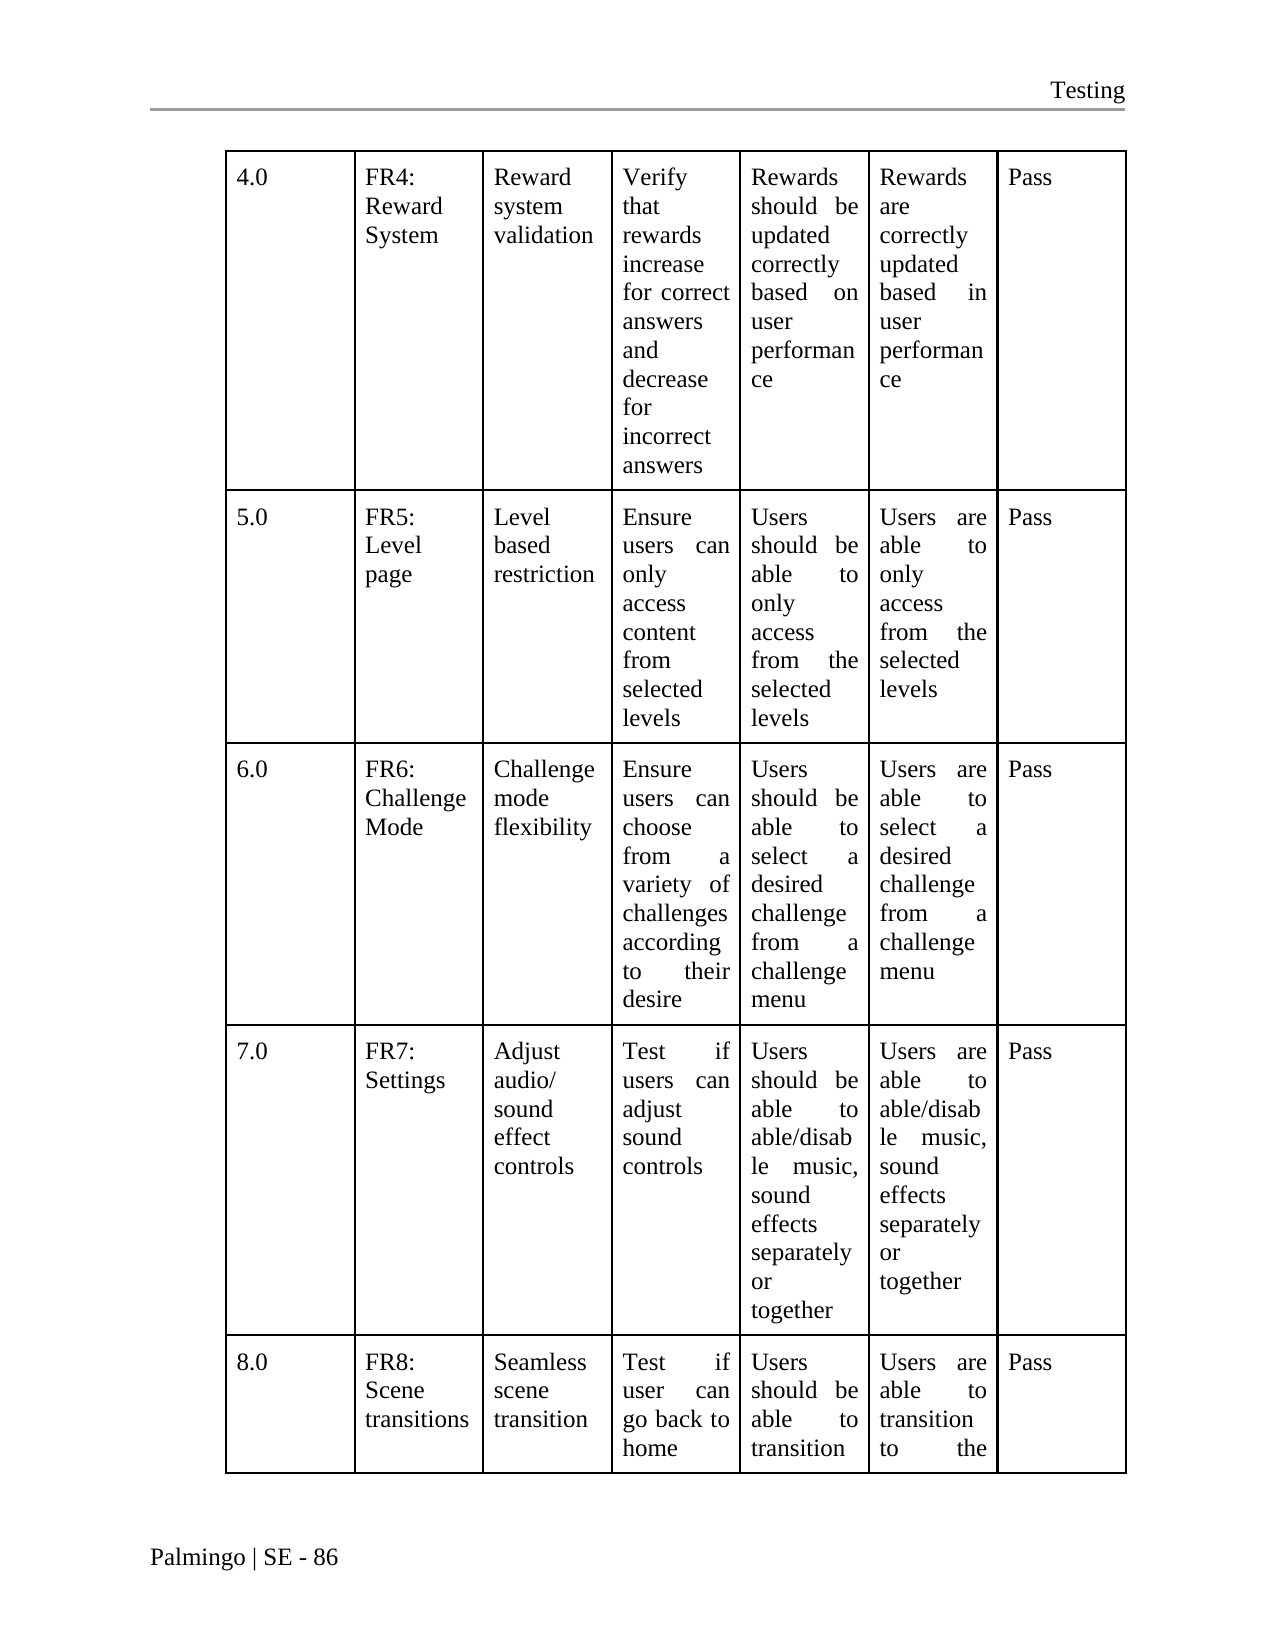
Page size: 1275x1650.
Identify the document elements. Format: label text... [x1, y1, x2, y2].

table_cell Users are able to select a desired challenge from a challenge menu [870, 744, 996, 1024]
table_cell Pass [999, 491, 1125, 742]
table_cell Challenge mode flexibility [484, 744, 611, 1024]
table_cell Reward system validation [484, 152, 611, 489]
table_cell Verify that rewards increase for correct answers and decrease for incorrect answers [613, 152, 739, 489]
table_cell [484, 1336, 611, 1472]
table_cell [613, 1336, 739, 1472]
table_cell FR4: Reward System [356, 152, 482, 489]
table_cell Rewards should be updated correctly based on user performance [741, 152, 868, 489]
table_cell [741, 1336, 868, 1472]
table_cell Pass [999, 1336, 1125, 1472]
table_cell Rewards are correctly updated based in user performance [870, 152, 996, 489]
table_cell Users are able to only access from the selected levels [870, 491, 996, 742]
table_cell Users are able to able/disable music, sound effects separately or together [870, 1026, 996, 1334]
table_cell FR6: Challenge Mode [356, 744, 482, 1024]
table_cell Test if users can adjust sound controls [613, 1026, 739, 1334]
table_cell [870, 1336, 996, 1472]
table_cell FR7: Settings [356, 1026, 482, 1334]
table_cell Users should be able to only access from the selected levels [741, 491, 868, 742]
table_cell Ensure users can only access content from selected levels [613, 491, 739, 742]
table_cell 8.0 [227, 1336, 354, 1472]
table_cell Pass [999, 1026, 1125, 1334]
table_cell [356, 1336, 482, 1472]
table_cell 4.0 [227, 152, 354, 489]
table_cell Users should be able to select a desired challenge from a challenge menu [741, 744, 868, 1024]
table_cell 6.0 [227, 744, 354, 1024]
table_cell Adjust audio/ sound effect controls [484, 1026, 611, 1334]
table_cell FR5: Level page [356, 491, 482, 742]
table_cell Pass [999, 744, 1125, 1024]
table_cell Ensure users can choose from a variety of challenges according to their desire [613, 744, 739, 1024]
table_cell 7.0 [227, 1026, 354, 1334]
table_cell 5.0 [227, 491, 354, 742]
table_cell Pass [999, 152, 1125, 489]
table_cell Users should be able to able/disable music, sound effects separately or together [741, 1026, 868, 1334]
table_cell Level based restriction [484, 491, 611, 742]
